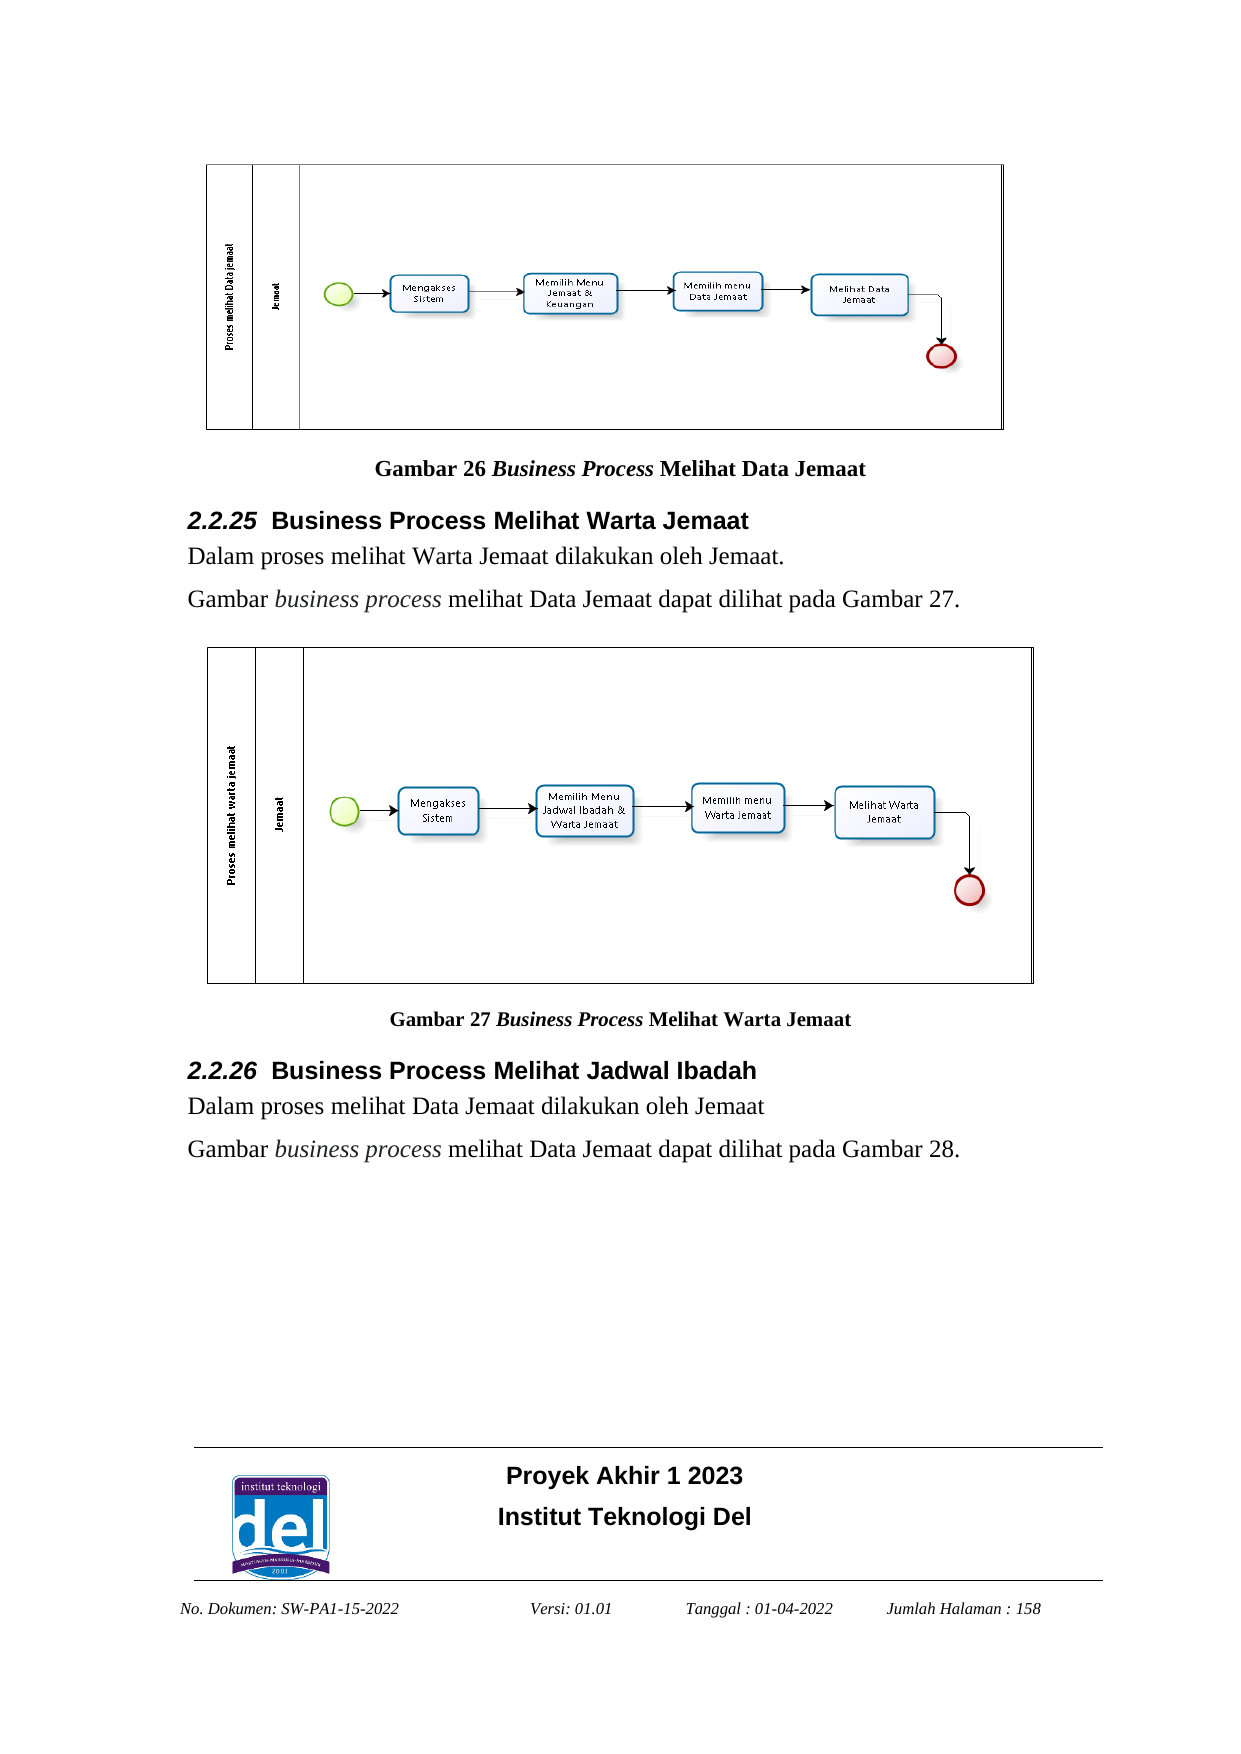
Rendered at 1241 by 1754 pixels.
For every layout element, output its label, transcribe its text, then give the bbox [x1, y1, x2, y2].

picture [226, 1473, 332, 1580]
subtitle 2.2.26 Business Process Melihat Jadwal Ibadah [187, 1056, 1053, 1084]
text Dalam proses melihat Data Jemaat dilakukan oleh Jemaat [187, 1091, 1053, 1119]
text Gambar 26 Business Process Melihat Data Jemaat [187, 455, 1053, 481]
picture [187, 627, 1052, 993]
text Gambar 27 Business Process Melihat Warta Jemaat [187, 1007, 1053, 1031]
text Gambar business process melihat Data Jemaat dapat dilihat pada Gambar 27. [187, 584, 1053, 613]
subtitle 2.2.25 Business Process Melihat Warta Jemaat [187, 506, 1053, 535]
text Gambar business process melihat Data Jemaat dapat dilihat pada Gambar 28. [187, 1134, 1053, 1163]
text Dalam proses melihat Warta Jemaat dilakukan oleh Jemaat. [187, 541, 1053, 570]
picture [187, 150, 1021, 441]
